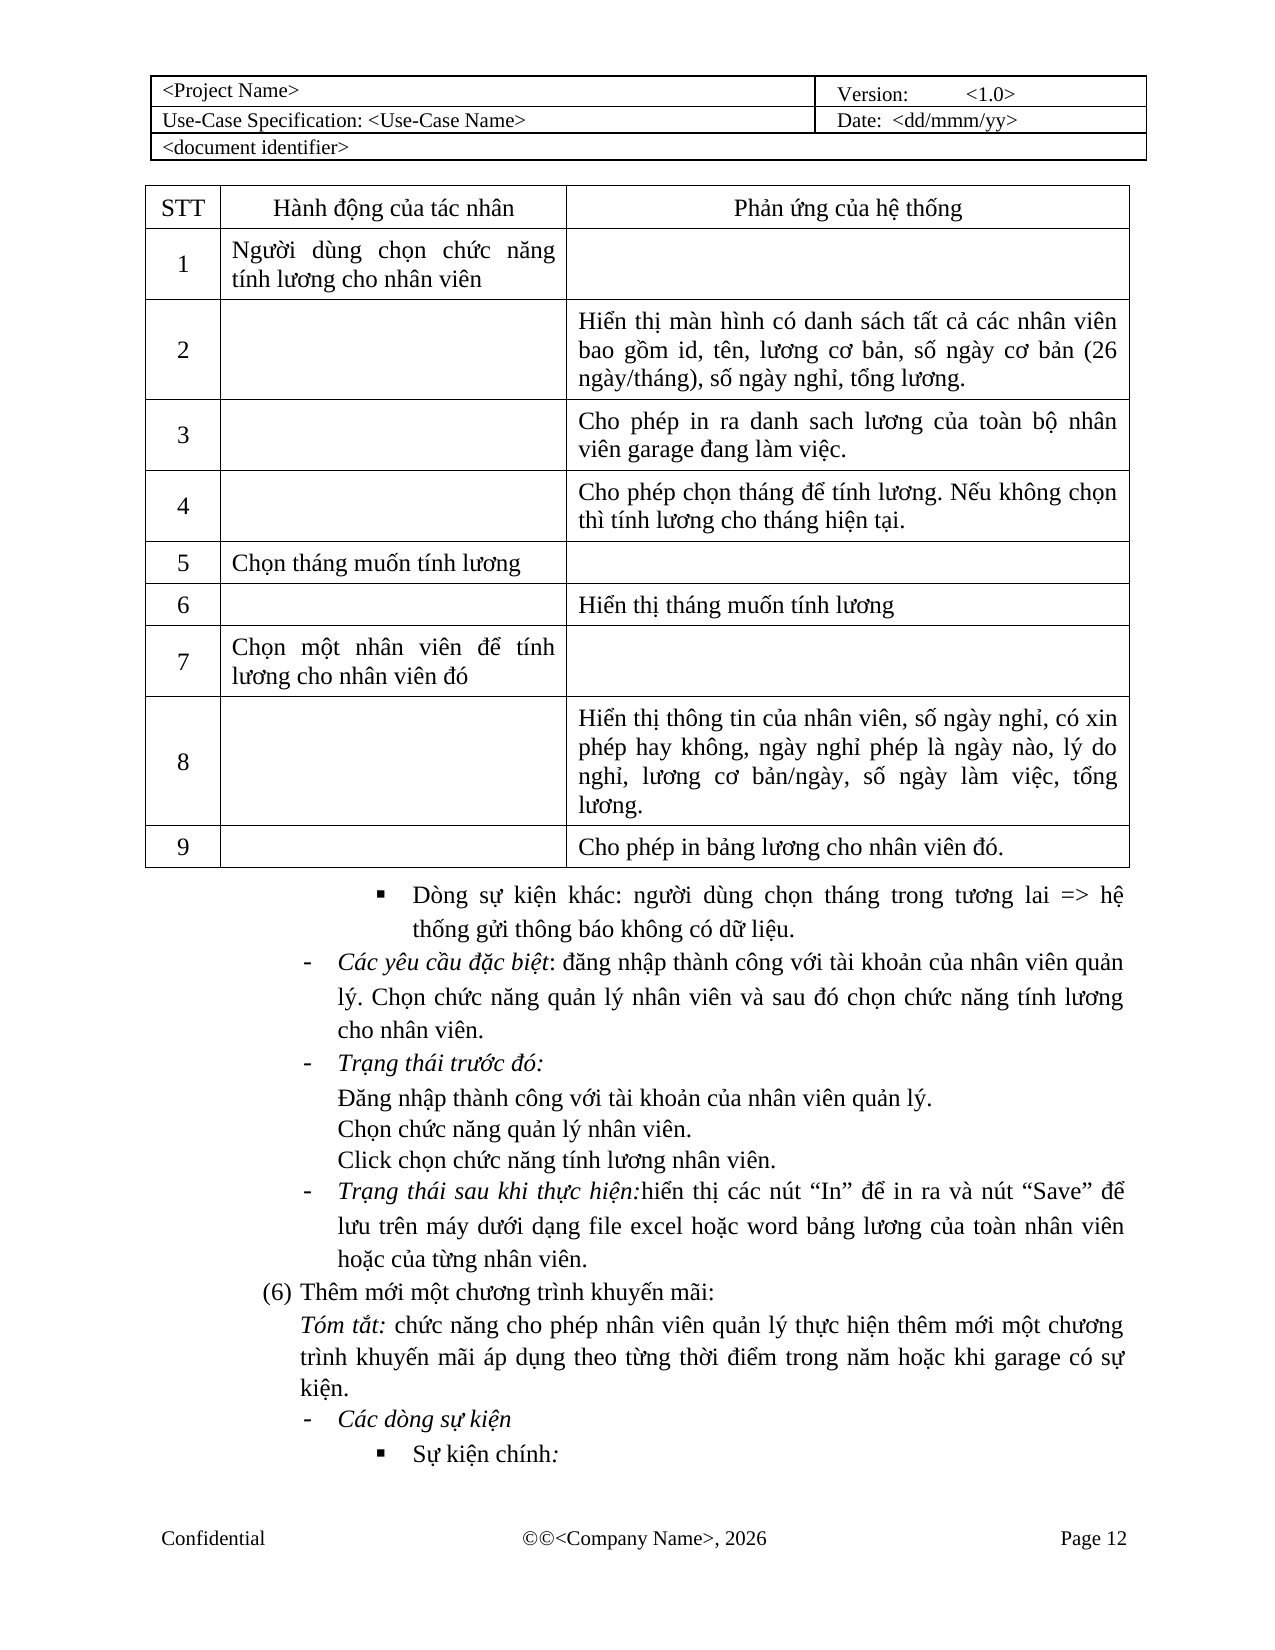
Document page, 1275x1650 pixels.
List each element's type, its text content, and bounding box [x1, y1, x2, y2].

table_cell Cho phép chọn tháng để tính lương. Nếu không chọn thì tính lương cho tháng hiện tại. [567, 471, 1129, 541]
table_cell 6 [146, 584, 220, 625]
table_cell 5 [146, 542, 220, 583]
list Trạng thái trước đó: [300, 1048, 1125, 1079]
table_cell Cho phép in bảng lương cho nhân viên đó. [567, 826, 1129, 867]
table_cell [221, 400, 566, 469]
list Các yêu cầu đặc biệt: đăng nhập thành công với tài khoản của nhân viên quản lý. Chọn chức năng quản lý nhân viên và sau đó chọn chức năng tính lương cho nhân viên. [300, 947, 1125, 1043]
table_cell [567, 229, 1129, 299]
table_cell Hiển thị màn hình có danh sách tất cả các nhân viên bao gồm id, tên, lương cơ bản, số ngày cơ bản (26 ngày/tháng), số ngày nghỉ, tổng lương. [567, 300, 1129, 398]
list Tóm tắt: chức năng cho phép nhân viên quản lý thực hiện thêm mới một chương trình khuyến mãi áp dụng theo từng thời điểm trong năm hoặc khi garage có sự kiện. [300, 1311, 1125, 1401]
table_cell 7 [146, 626, 220, 696]
list Thêm mới một chương trình khuyến mãi: [262, 1277, 1125, 1306]
table_cell Chọn tháng muốn tính lương [221, 542, 566, 583]
table_cell Người dùng chọn chức năng tính lương cho nhân viên [221, 229, 566, 299]
table_header Phản ứng của hệ thống [567, 186, 1129, 228]
list Sự kiện chính: [375, 1439, 1125, 1468]
table_cell 9 [146, 826, 220, 867]
table_cell [221, 471, 566, 541]
table_cell [221, 697, 566, 825]
list Các dòng sự kiện [300, 1404, 1125, 1434]
list Chọn chức năng quản lý nhân viên. [337, 1114, 1125, 1143]
list Trạng thái sau khi thực hiện:hiển thị các nút “In” để in ra và nút “Save” để lưu trên máy dưới dạng file excel hoặc word bảng lương của toàn nhân viên hoặc của từng nhân viên. [300, 1176, 1125, 1273]
table_cell [567, 626, 1129, 696]
table_cell [221, 300, 566, 398]
table_cell Cho phép in ra danh sach lương của toàn bộ nhân viên garage đang làm việc. [567, 400, 1129, 469]
table_cell Hiển thị thông tin của nhân viên, số ngày nghỉ, có xin phép hay không, ngày nghỉ phép là ngày nào, lý do nghỉ, lương cơ bản/ngày, số ngày làm việc, tổng lương. [567, 697, 1129, 825]
table_cell Hiển thị tháng muốn tính lương [567, 584, 1129, 625]
table_cell 8 [146, 697, 220, 825]
table_cell [221, 826, 566, 867]
table_cell [221, 584, 566, 625]
list Click chọn chức năng tính lương nhân viên. [337, 1145, 1125, 1174]
table_cell [567, 542, 1129, 583]
list Đăng nhập thành công với tài khoản của nhân viên quản lý. [337, 1083, 1125, 1112]
list Dòng sự kiện khác: người dùng chọn tháng trong tương lai => hệ thống gửi thông báo không có dữ liệu. [375, 881, 1125, 942]
table_cell 4 [146, 471, 220, 541]
table_header STT [146, 186, 220, 228]
table_header Hành động của tác nhân [221, 186, 566, 228]
table_cell 2 [146, 300, 220, 398]
table_cell 1 [146, 229, 220, 299]
table_cell Chọn một nhân viên để tính lương cho nhân viên đó [221, 626, 566, 696]
table_cell 3 [146, 400, 220, 469]
